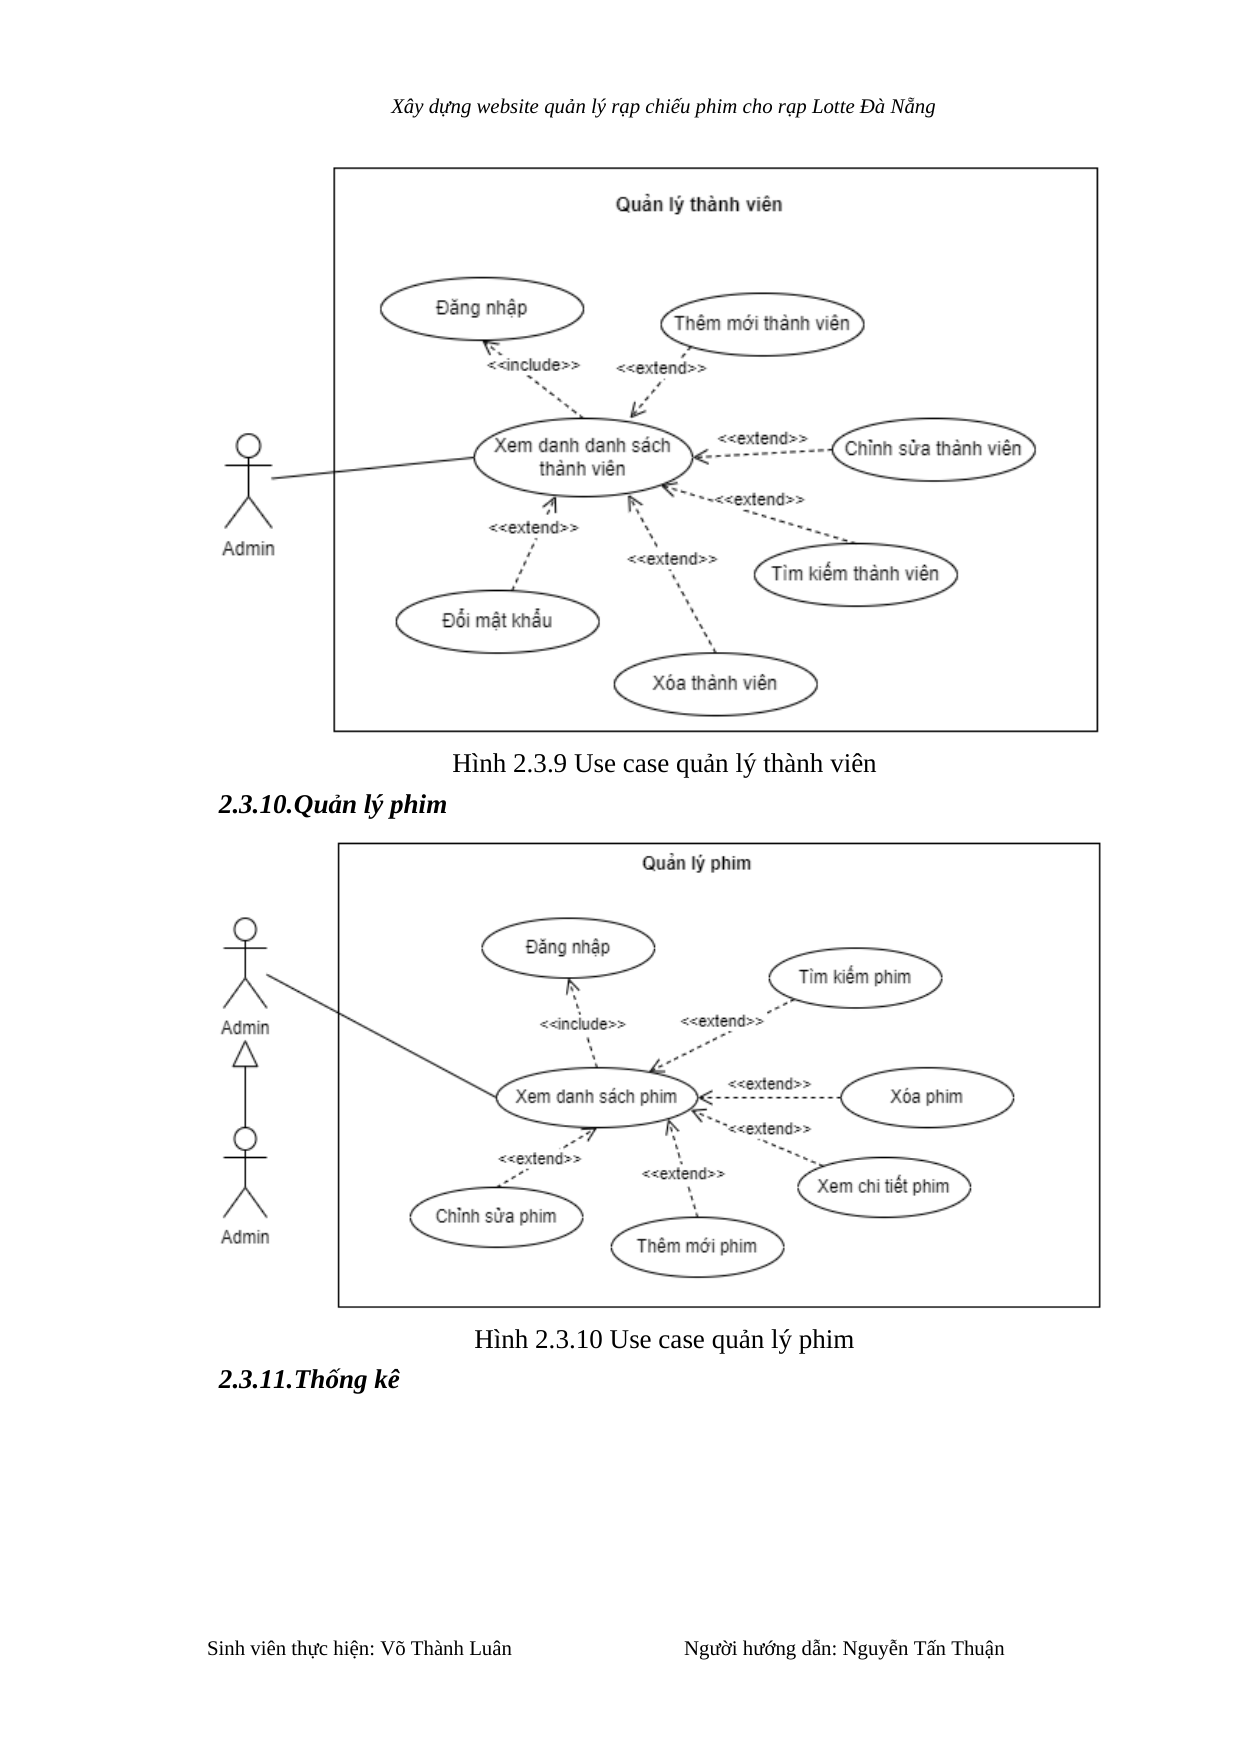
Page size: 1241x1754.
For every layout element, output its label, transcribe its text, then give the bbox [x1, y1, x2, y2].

text Hình 2.3.9 Use case quản lý thành viên [207, 748, 1122, 779]
list Quản lý phim [219, 788, 1122, 819]
picture [206, 152, 1114, 748]
picture [206, 828, 1115, 1323]
text Hình 2.3.10 Use case quản lý phim [207, 1323, 1122, 1354]
list Thống kê [219, 1363, 1122, 1394]
